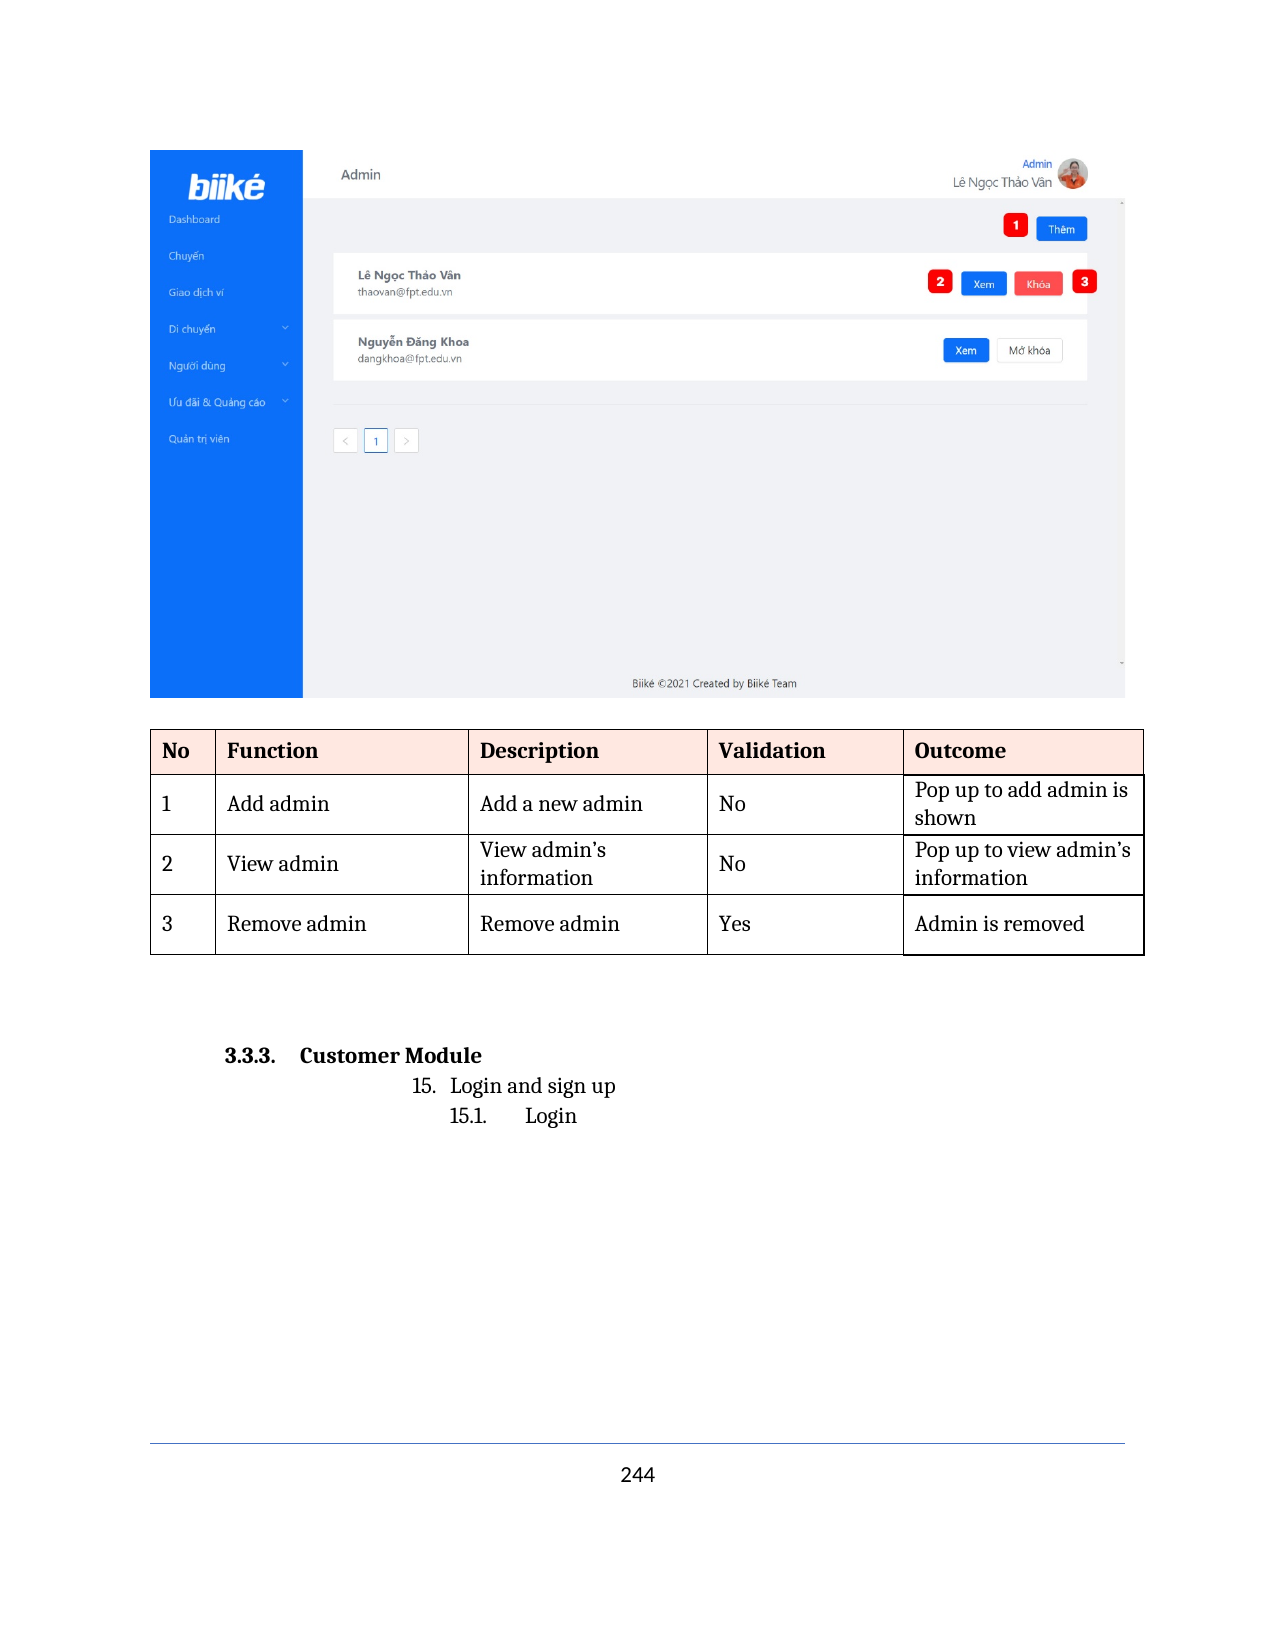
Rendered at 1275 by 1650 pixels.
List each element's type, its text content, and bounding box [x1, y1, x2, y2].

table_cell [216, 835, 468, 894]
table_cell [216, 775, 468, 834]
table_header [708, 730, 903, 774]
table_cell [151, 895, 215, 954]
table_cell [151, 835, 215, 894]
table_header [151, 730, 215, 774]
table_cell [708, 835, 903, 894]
list Login and sign up [412, 1073, 1125, 1099]
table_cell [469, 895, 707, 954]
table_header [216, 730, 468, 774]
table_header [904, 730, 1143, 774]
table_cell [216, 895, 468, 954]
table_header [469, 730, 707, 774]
picture [150, 150, 1125, 698]
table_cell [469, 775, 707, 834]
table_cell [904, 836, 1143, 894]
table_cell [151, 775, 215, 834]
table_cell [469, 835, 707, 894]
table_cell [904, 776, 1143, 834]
list Customer Module [225, 1042, 1125, 1069]
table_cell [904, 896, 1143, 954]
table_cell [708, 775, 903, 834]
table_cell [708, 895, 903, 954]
list Login [450, 1103, 1125, 1129]
